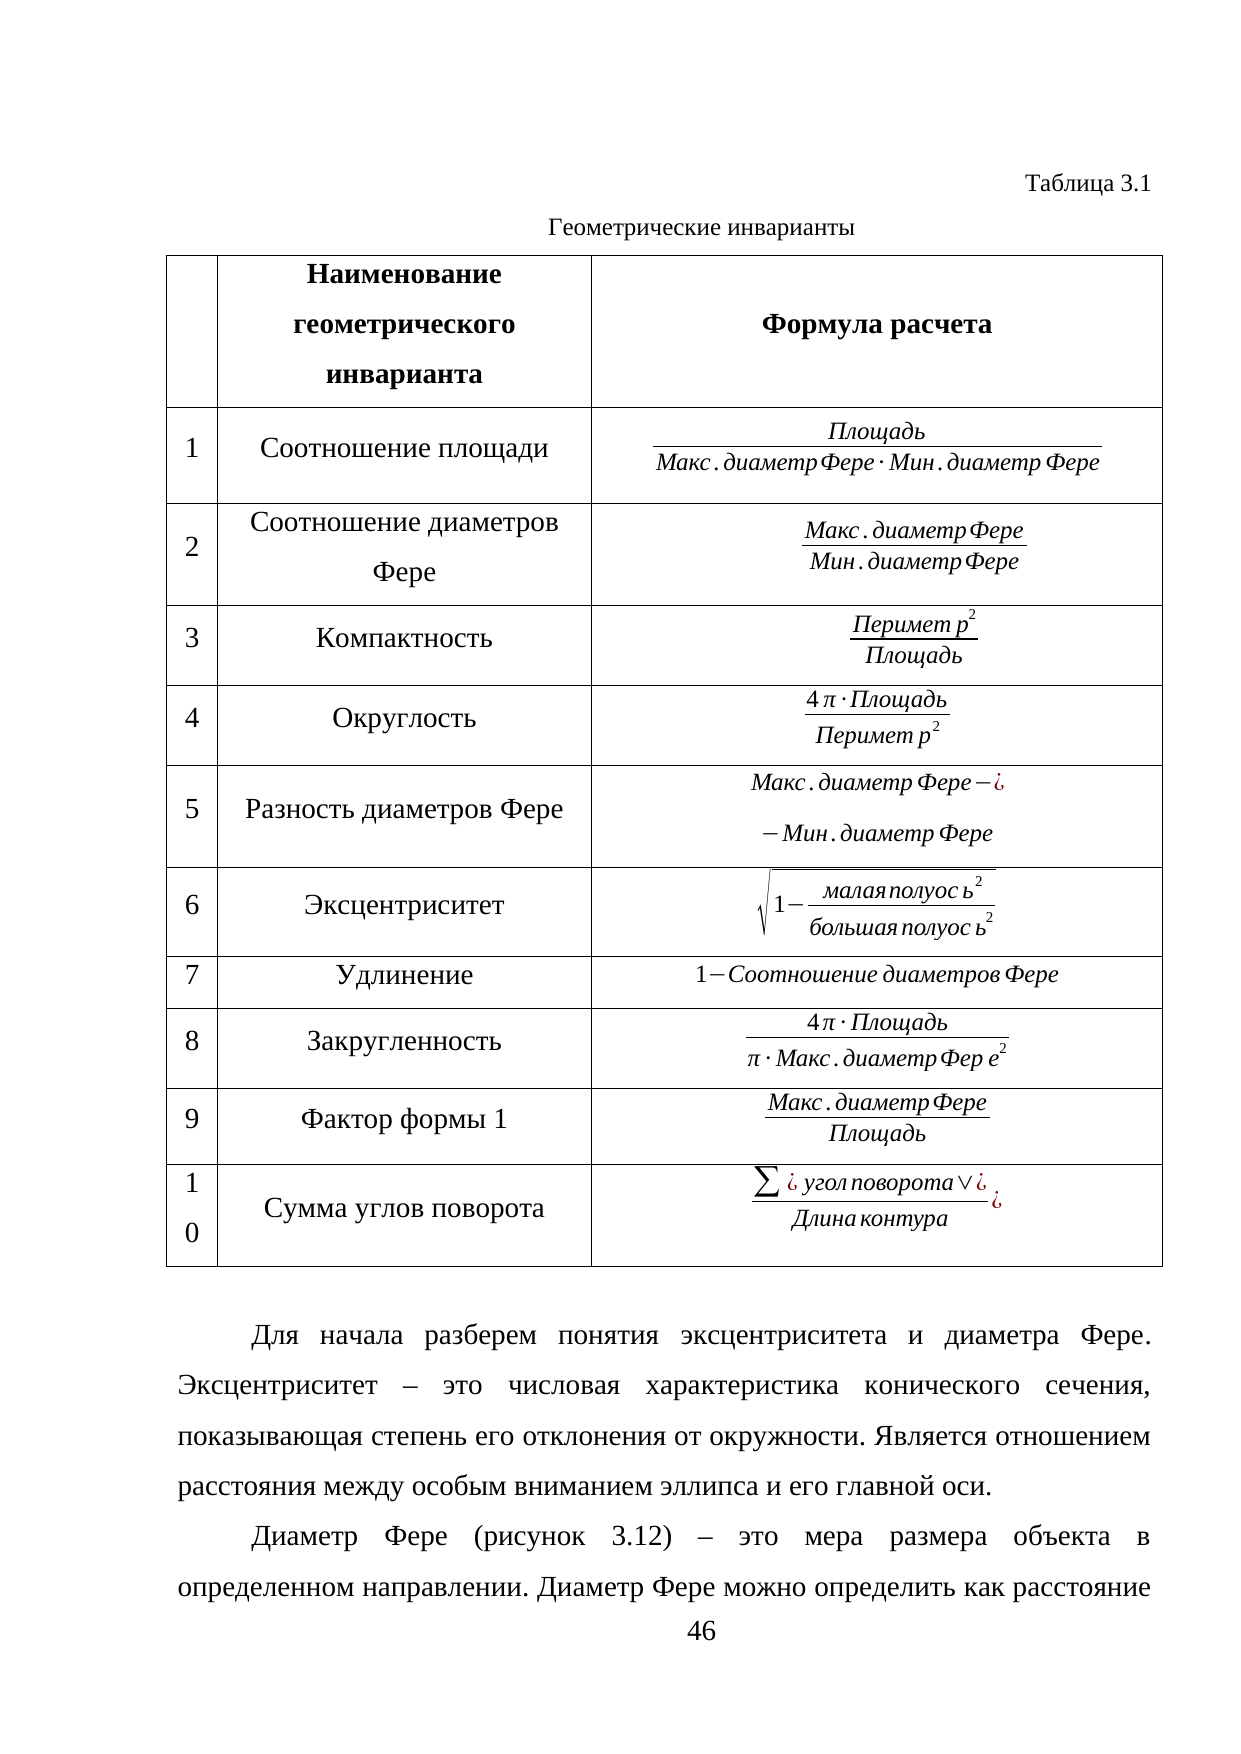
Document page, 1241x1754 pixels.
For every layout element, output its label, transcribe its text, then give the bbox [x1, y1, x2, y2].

table_cell 1 [167, 408, 217, 503]
table_cell [592, 1089, 1162, 1164]
table_cell [592, 1009, 1162, 1088]
table_header [167, 256, 217, 407]
table_cell Округлость [218, 686, 591, 765]
table_cell 8 [167, 1009, 217, 1088]
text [177, 1518, 1152, 1602]
table_cell [592, 766, 1162, 867]
table_cell Соотношение площади [218, 408, 591, 503]
table_header Наименование геометрического инварианта [218, 256, 591, 407]
table_cell 2 [167, 504, 217, 604]
table_cell 10 [167, 1165, 217, 1266]
text Таблица 3.1 [177, 168, 1152, 197]
table_cell 3 [167, 606, 217, 685]
text Для начала разберем понятия эксцентриситета и диаметра Фере. Эксцентриситет – это числовая характеристика конического сечения, показывающая степень его отклонения от окружности. Является отношением расстояния между особым вниманием эллипса и его главной оси. [177, 1317, 1152, 1502]
table_cell Удлинение [218, 957, 591, 1007]
table_cell [592, 606, 1162, 685]
table_cell [592, 504, 1162, 604]
table_cell Фактор формы 1 [218, 1089, 591, 1164]
table_cell 5 [167, 766, 217, 867]
table_cell [592, 1165, 1162, 1266]
table_cell [592, 686, 1162, 765]
table_cell [592, 408, 1162, 503]
table_cell 4 [167, 686, 217, 765]
text Геометрические инварианты [177, 212, 1152, 240]
table_cell Разность диаметров Фере [218, 766, 591, 867]
table_header Формула расчета [592, 256, 1162, 407]
table_cell 9 [167, 1089, 217, 1164]
table_cell Соотношение диаметров Фере [218, 504, 591, 604]
table_cell Сумма углов поворота [218, 1165, 591, 1266]
table_cell 6 [167, 868, 217, 956]
table_cell [592, 868, 1162, 956]
table_cell Эксцентриситет [218, 868, 591, 956]
table_cell Компактность [218, 606, 591, 685]
table_cell [592, 957, 1162, 1007]
table_cell Закругленность [218, 1009, 591, 1088]
table_cell 7 [167, 957, 217, 1007]
